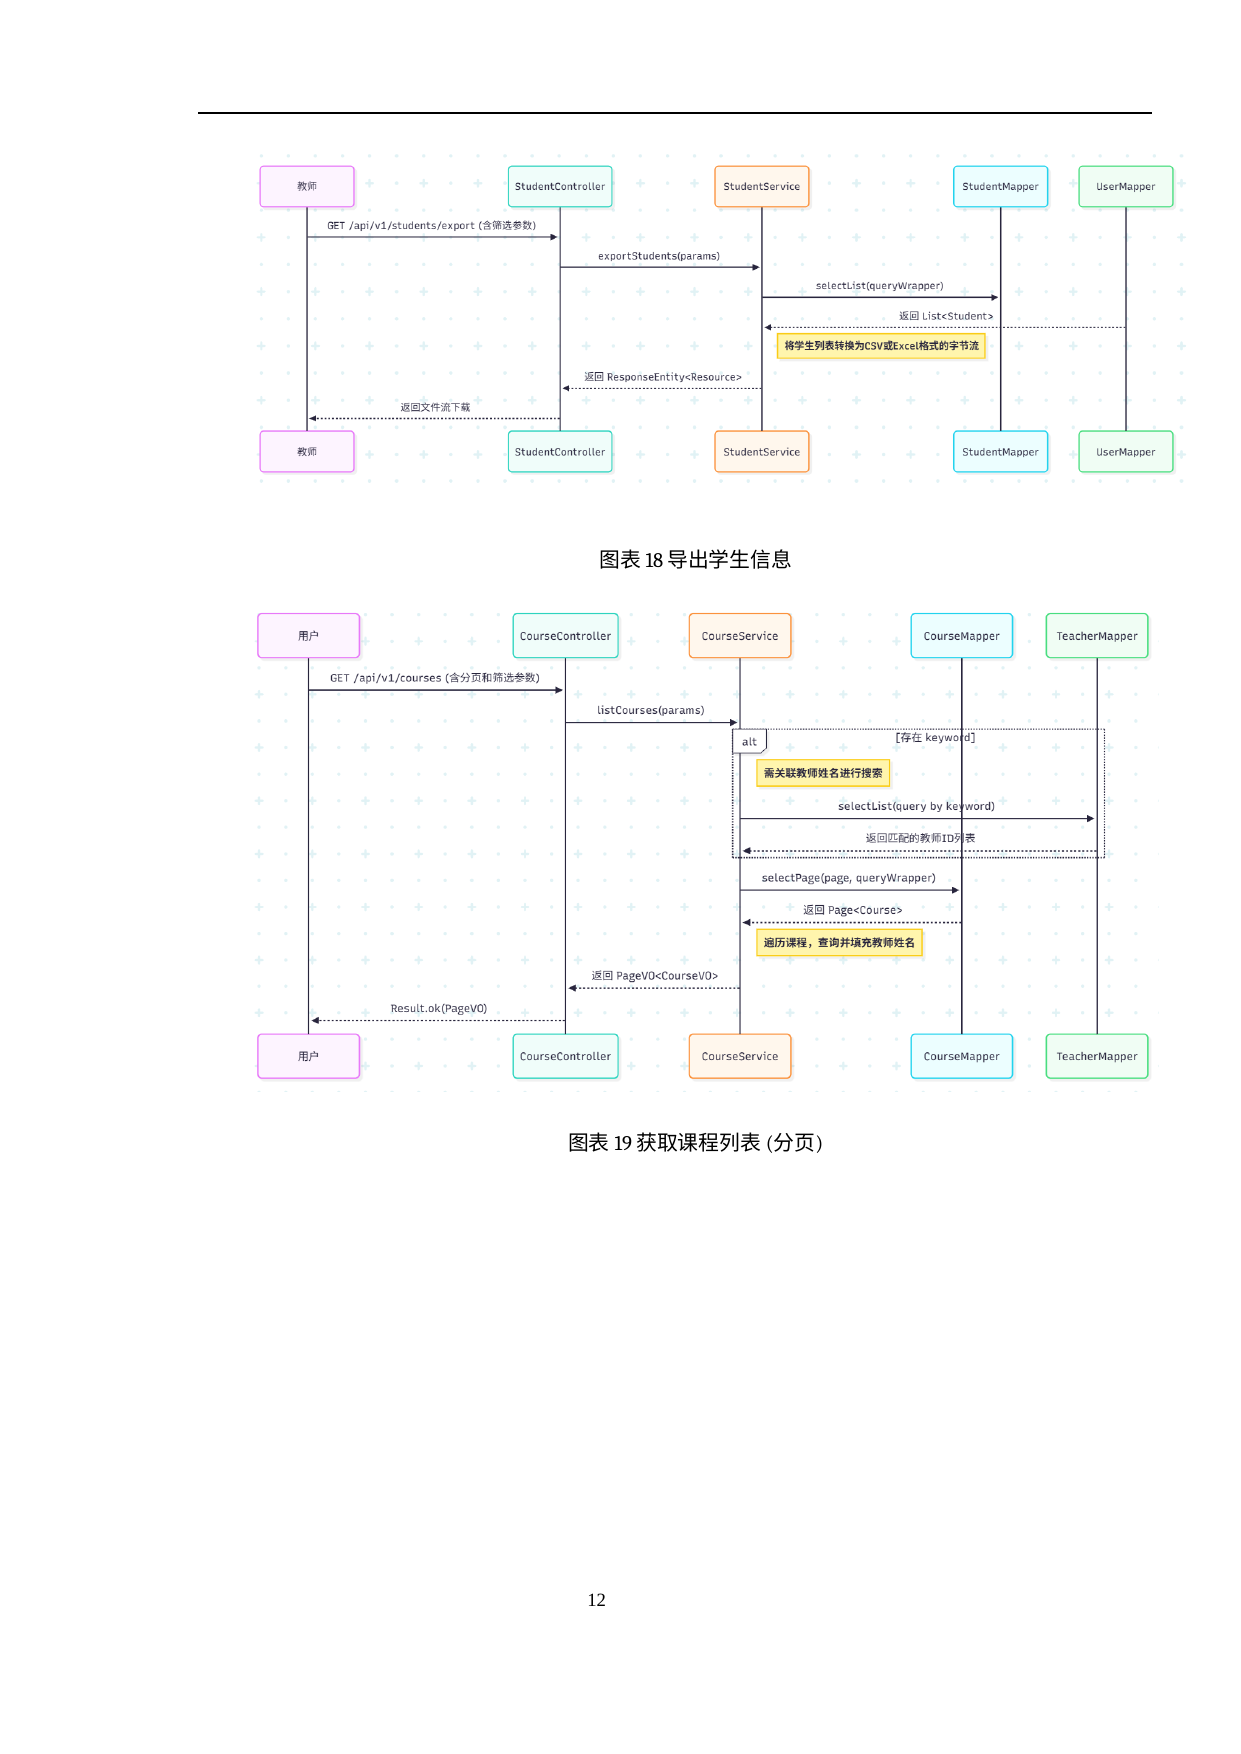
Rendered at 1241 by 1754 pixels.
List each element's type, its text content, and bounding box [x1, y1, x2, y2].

picture [247, 153, 1193, 488]
picture [247, 606, 1159, 1092]
text 图表 19获取课程列表 (分页) [198, 1125, 1152, 1157]
text 图表 18导出学生信息 [198, 542, 1152, 574]
